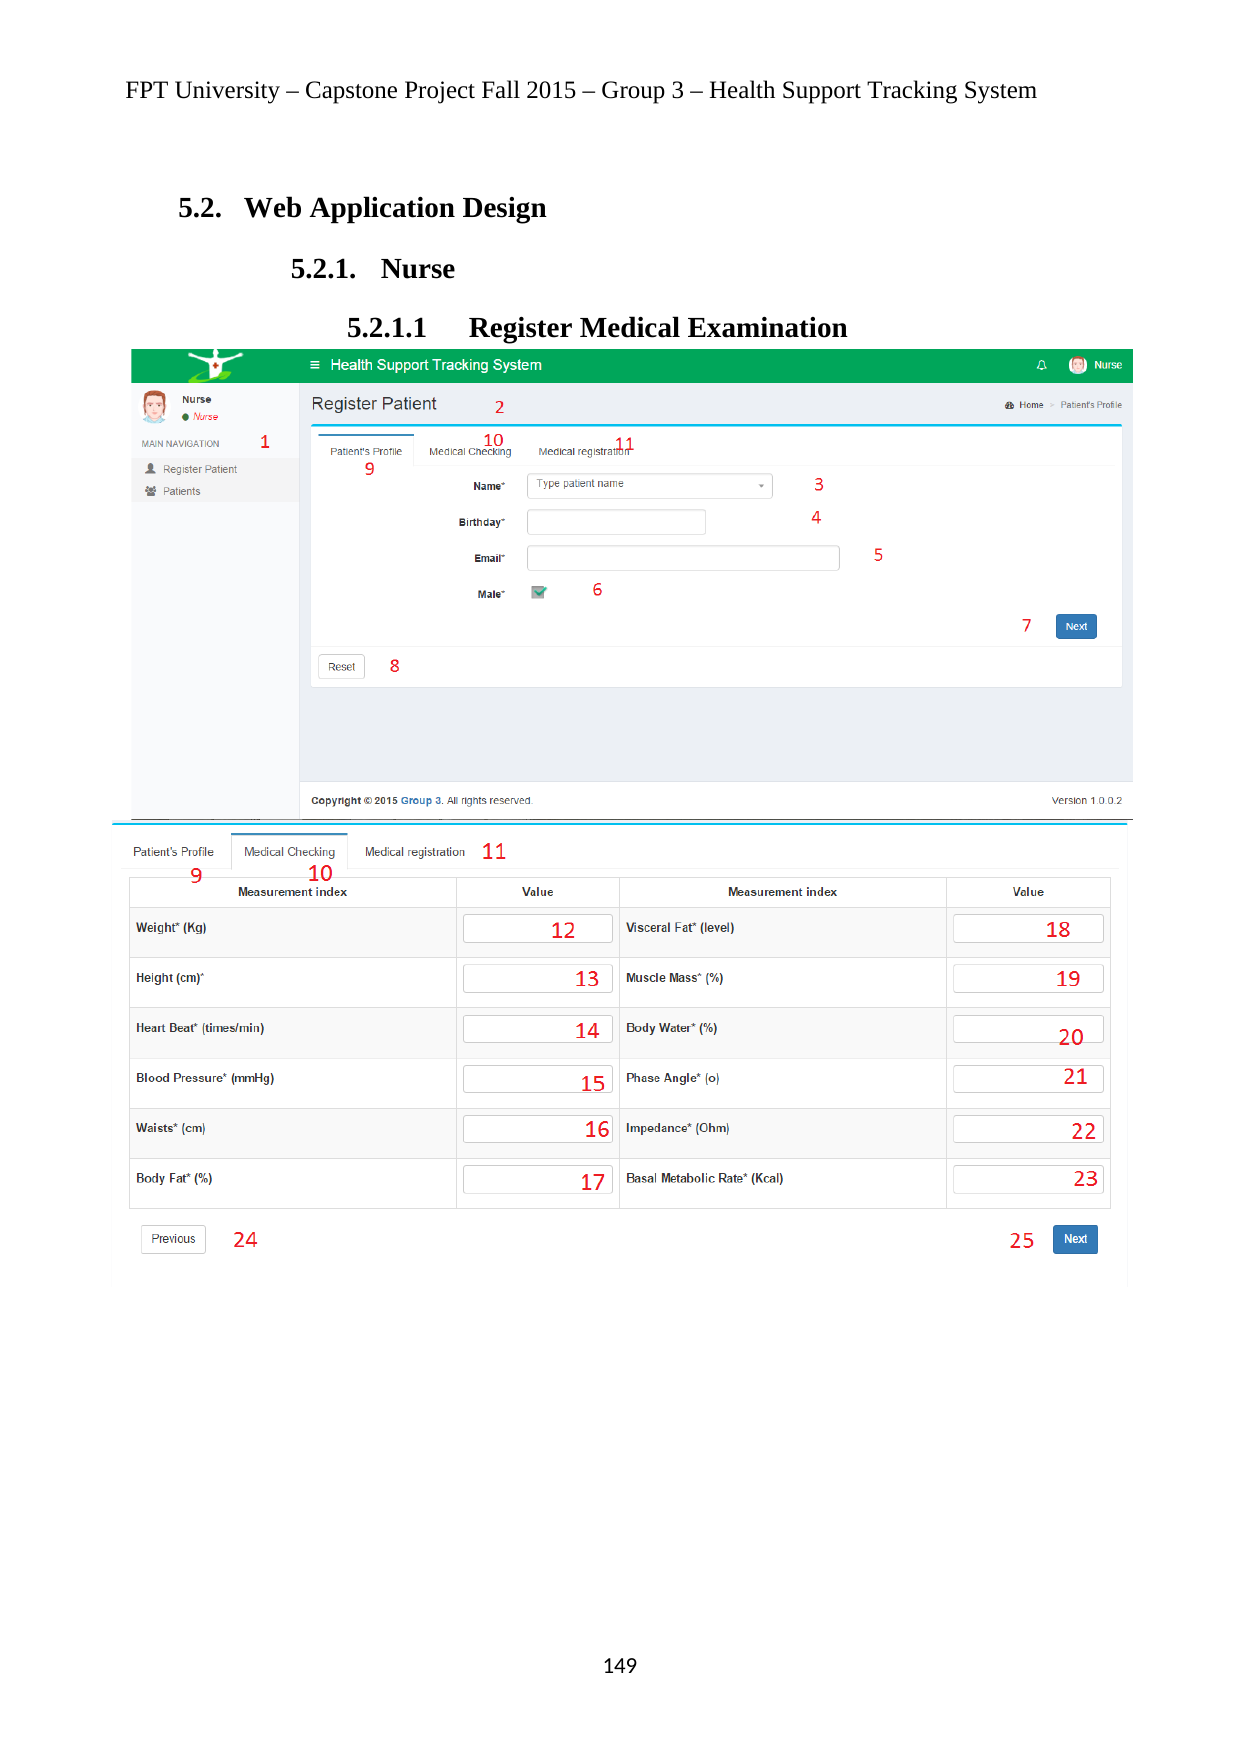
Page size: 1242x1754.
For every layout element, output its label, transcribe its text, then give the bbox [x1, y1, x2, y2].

subtitle Nurse [291, 251, 1146, 285]
subtitle Register Medical Examination [347, 310, 1146, 343]
subtitle Web Application Design [169, 190, 1146, 224]
picture [111, 349, 1133, 1287]
